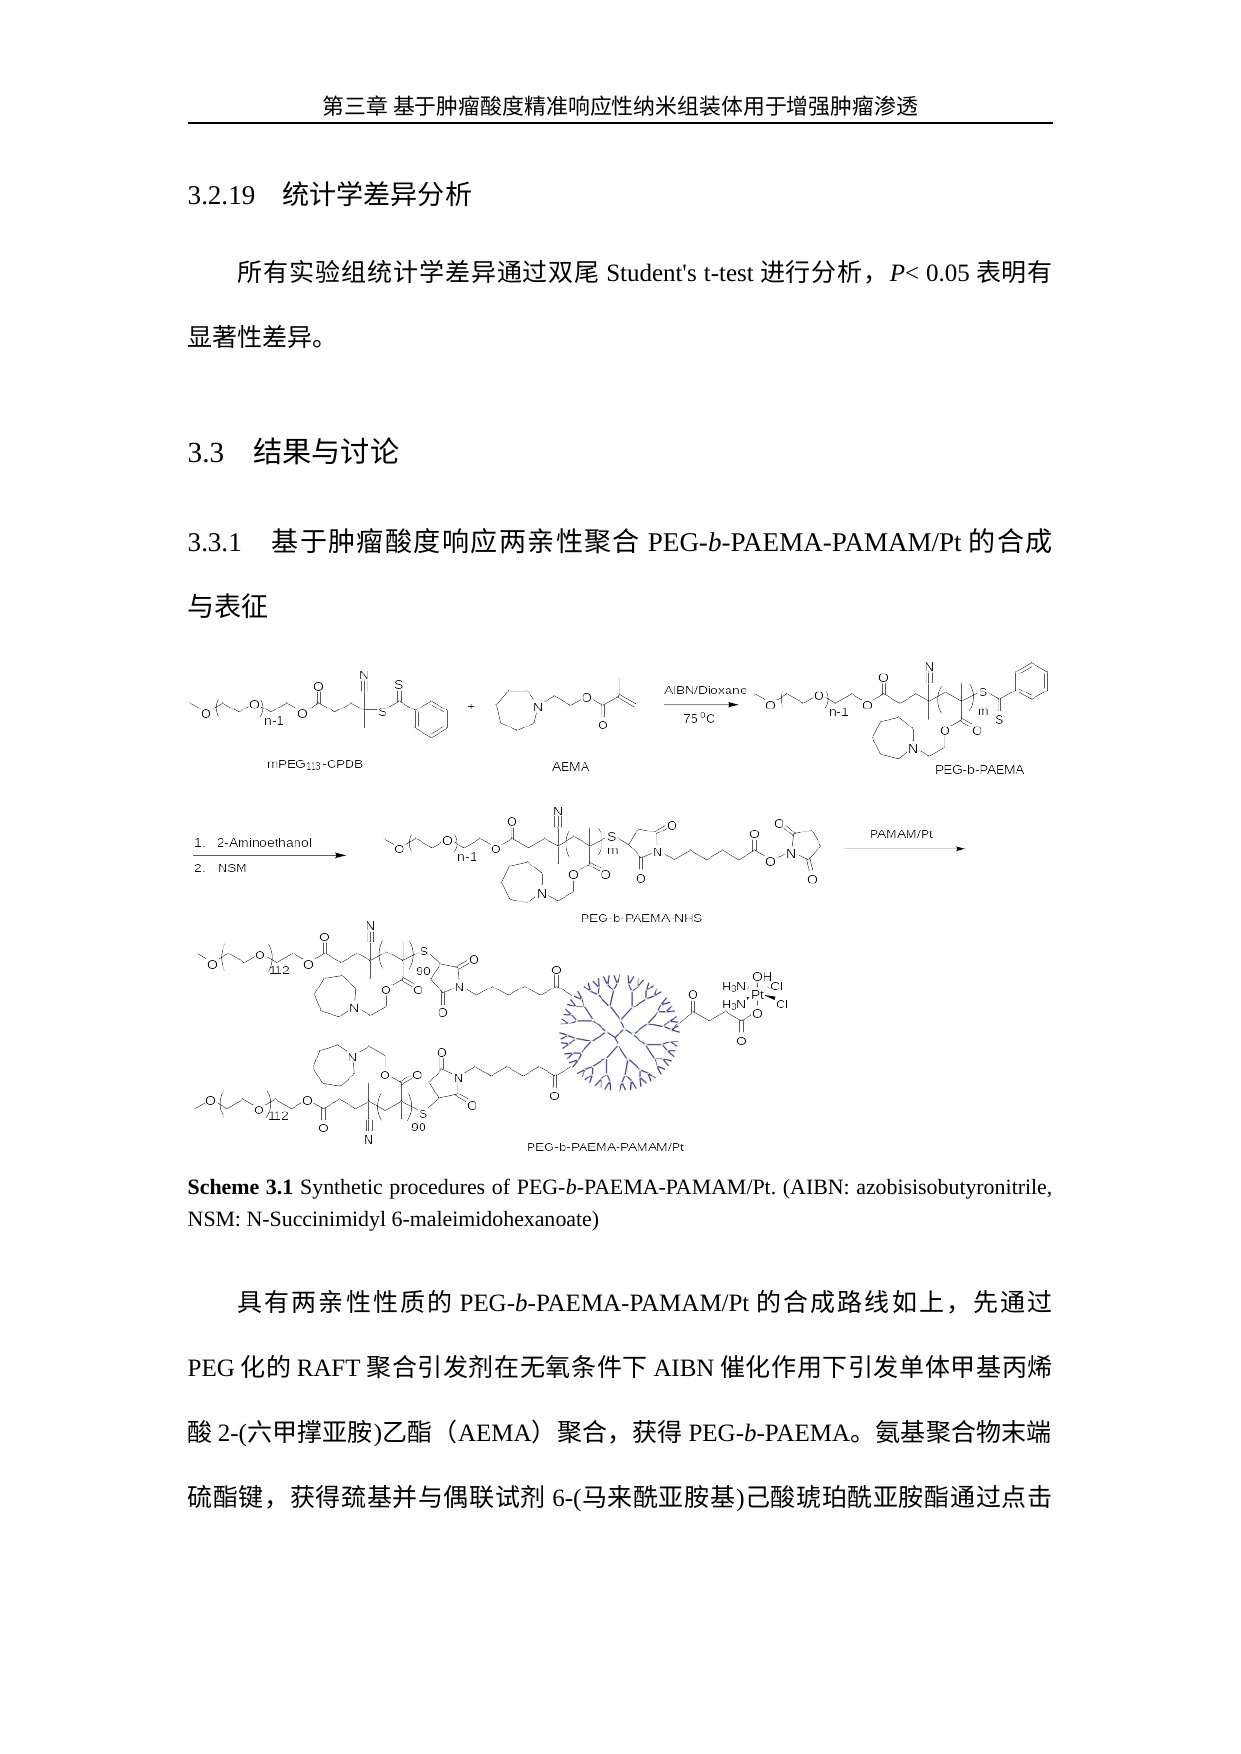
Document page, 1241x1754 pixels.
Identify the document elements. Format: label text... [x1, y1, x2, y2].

subtitle 3.3.1 基于肿瘤酸度响应两亲性聚合PEG-b-PAEMA-PAMAM/Pt的合成与表征 [187, 508, 1053, 638]
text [187, 1268, 1053, 1528]
subtitle 3.3 结果与讨论 [187, 418, 1053, 483]
text 所有实验组统计学差异通过双尾Student's t-test进行分析，P< 0.05表明有显著性差异。 [187, 238, 1053, 368]
subtitle 3.2.19 统计学差异分析 [187, 160, 1053, 225]
text Scheme 3.1 Synthetic procedures of PEG-b-PAEMA-PAMAM/Pt. (AIBN: azobisisobutyronitrile, NSM: N-Succinimidyl 6-maleimidohexanoate) [187, 1170, 1053, 1235]
